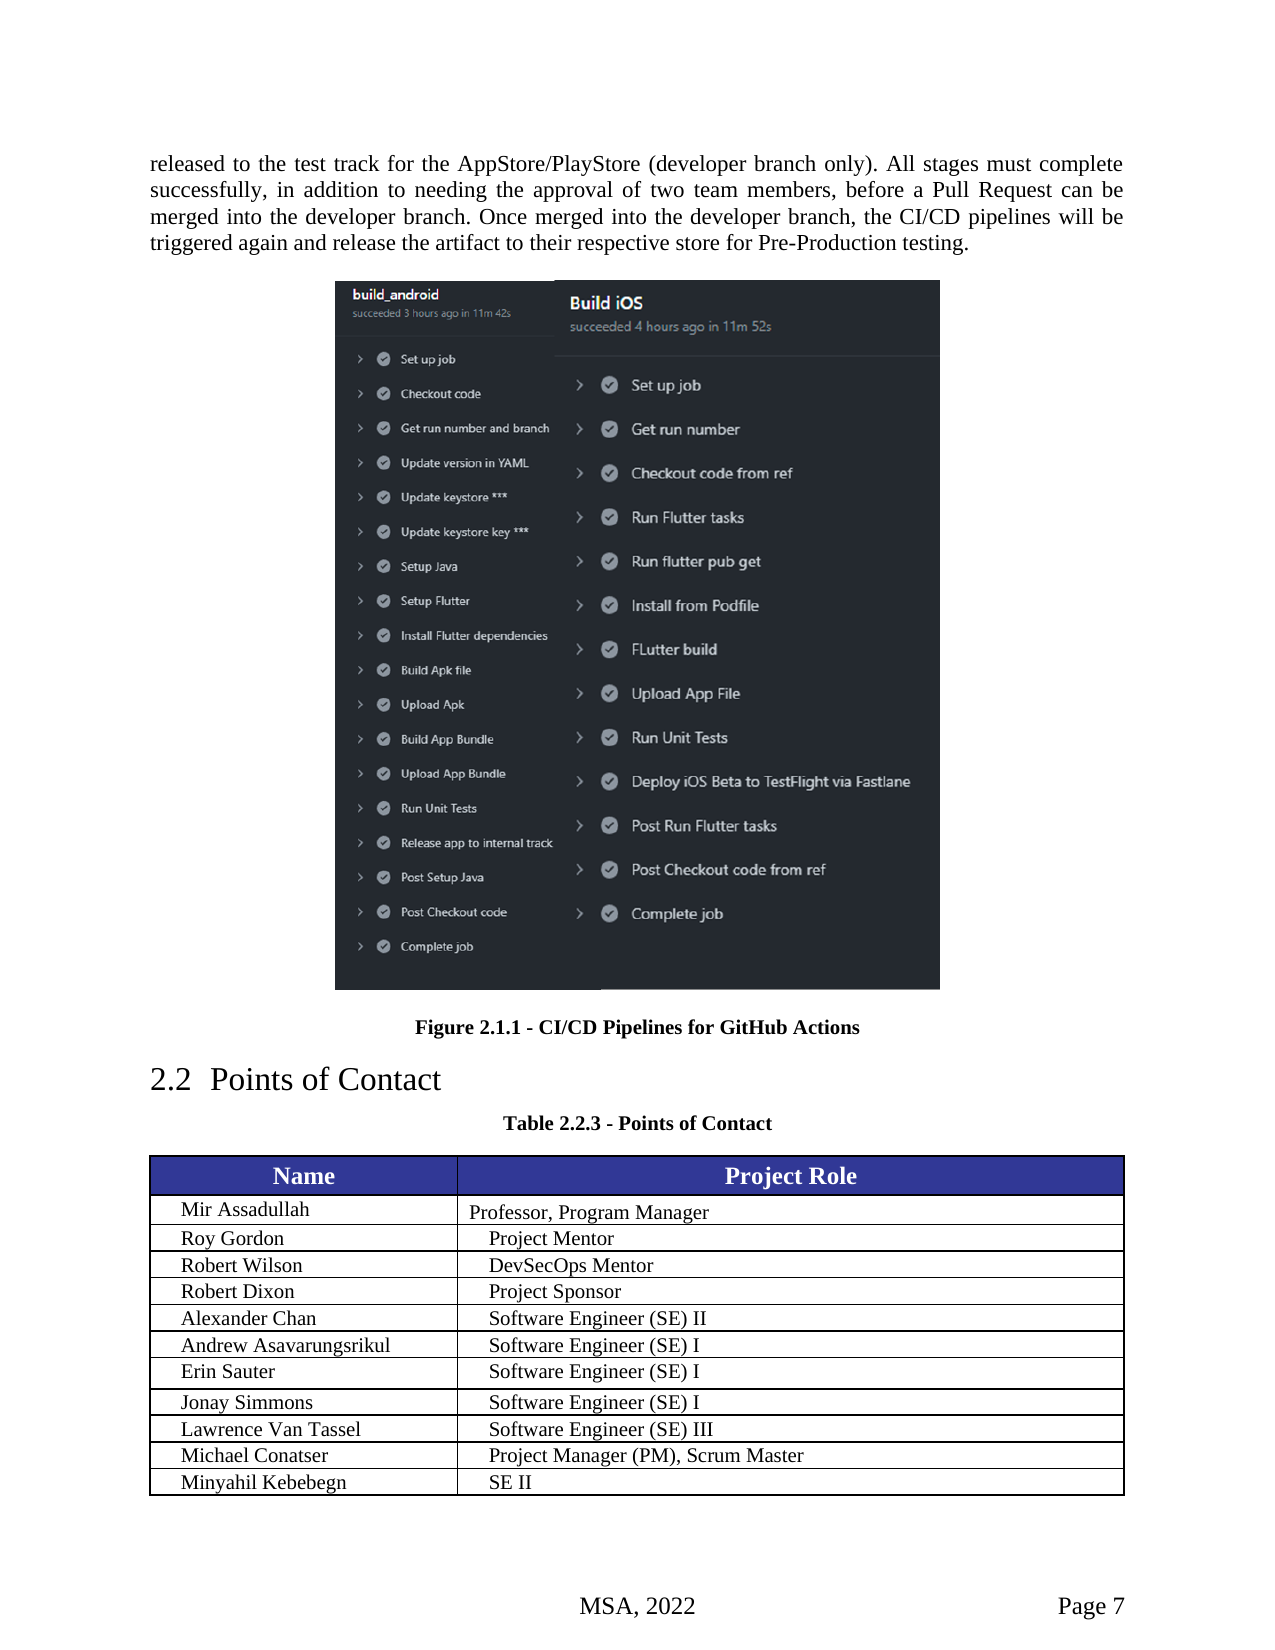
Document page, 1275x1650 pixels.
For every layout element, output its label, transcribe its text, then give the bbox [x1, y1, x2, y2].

table_cell Project Manager (PM), Scrum Master [458, 1443, 1123, 1467]
table_cell SE II [458, 1469, 1123, 1494]
table_cell Project Mentor [458, 1225, 1123, 1250]
table_cell Erin Sauter [151, 1358, 457, 1388]
table_header Name [151, 1157, 457, 1194]
table_cell Software Engineer (SE) III [458, 1416, 1123, 1441]
table_cell Project Sponsor [458, 1278, 1123, 1303]
table_cell Software Engineer (SE) II [458, 1305, 1123, 1330]
table_cell Software Engineer (SE) I [458, 1358, 1123, 1388]
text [150, 150, 1125, 255]
table_cell Lawrence Van Tassel [151, 1416, 457, 1441]
table_cell Robert Wilson [151, 1252, 457, 1277]
text Figure 2.1.1 - CI/CD Pipelines for GitHub Actions [150, 1015, 1125, 1039]
table_cell Jonay Simmons [151, 1390, 457, 1414]
table_header Project Role [458, 1157, 1123, 1194]
table_cell Software Engineer (SE) I [458, 1332, 1123, 1357]
table_cell Software Engineer (SE) I [458, 1390, 1123, 1414]
table_cell Alexander Chan [151, 1305, 457, 1330]
subtitle Points of Contact [150, 1059, 1125, 1098]
table_cell DevSecOps Mentor [458, 1252, 1123, 1277]
table_cell Roy Gordon [151, 1225, 457, 1250]
table_cell Professor, Program Manager [458, 1196, 1123, 1224]
table_cell Andrew Asavarungsrikul [151, 1332, 457, 1357]
table_cell Minyahil Kebebegn [151, 1469, 457, 1494]
picture [335, 280, 940, 990]
table_cell Mir Assadullah [151, 1196, 457, 1224]
table_cell Michael Conatser [151, 1443, 457, 1467]
table_cell Robert Dixon [151, 1278, 457, 1303]
